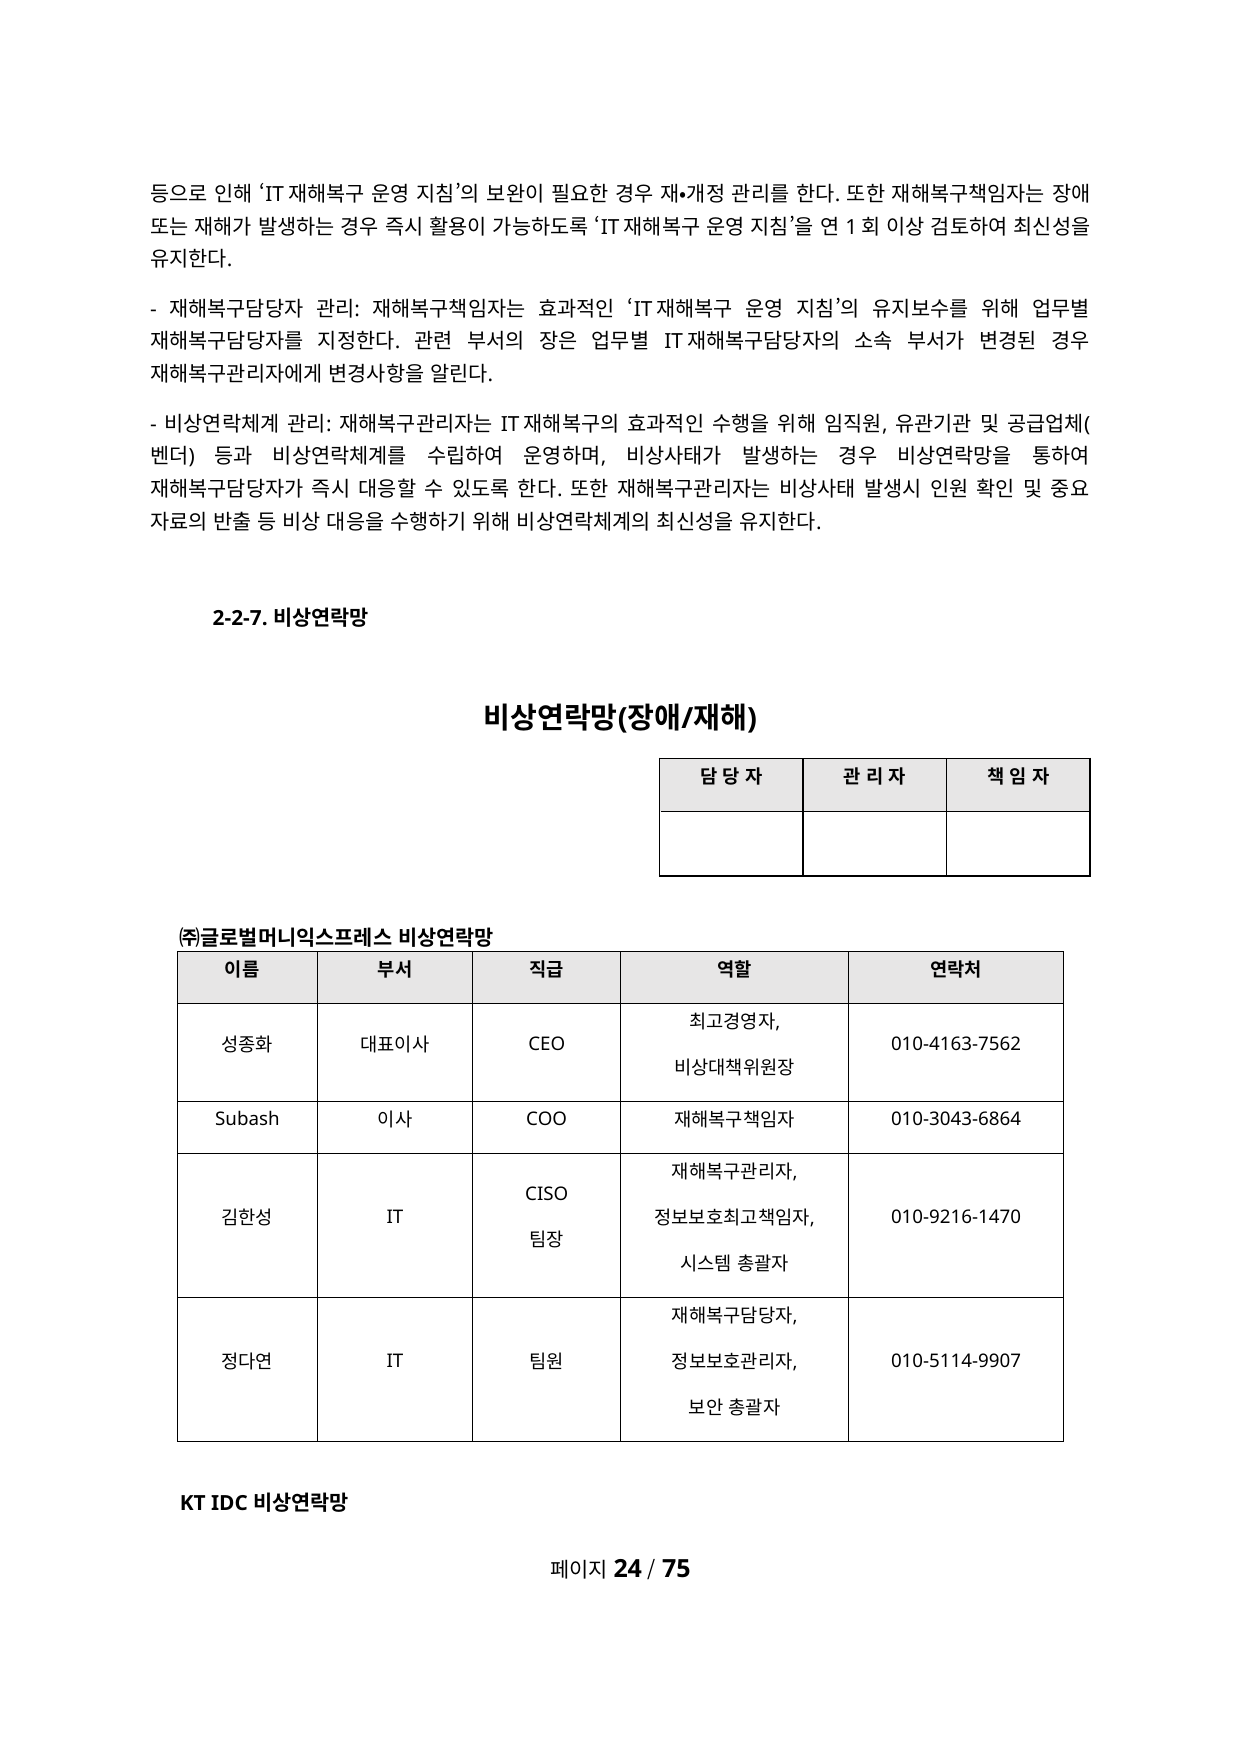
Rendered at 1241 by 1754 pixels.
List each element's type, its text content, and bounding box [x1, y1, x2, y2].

text ㈜글로벌머니익스프레스 비상연락망 [179, 921, 1090, 951]
table_cell IT [318, 1154, 472, 1297]
table_cell [804, 812, 946, 875]
table_cell 최고경영자, 비상대책위원장 [621, 1004, 848, 1101]
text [150, 177, 1090, 273]
text KT IDC 비상연락망 [179, 1486, 1090, 1516]
text - 비상연락체계 관리: 재해복구관리자는 IT재해복구의 효과적인 수행을 위해 임직원, 유관기관 및 공급업체(벤더) 등과 비상연락체계를 수립하여 운영하며, 비상사태가 발생하는 경우 비상연락망을 통하여 재해복구담당자가 즉시 대응할 수 있도록 한다. 또한 재해복구관리자는 비상사태 발생시 인원 확인 및 중요 자료의 반출 등 비상 대응을 수행하기 위해 비상연락체계의 최신성을 유지한다. [150, 407, 1090, 535]
table_cell [660, 812, 802, 875]
table_cell 팀원 [473, 1298, 620, 1441]
table_cell 010-9216-1470 [849, 1154, 1063, 1297]
table_cell COO [473, 1102, 620, 1153]
table_cell 재해복구담당자, 정보보호관리자, 보안 총괄자 [621, 1298, 848, 1441]
table_cell 대표이사 [318, 1004, 472, 1101]
text - 재해복구담당자 관리: 재해복구책임자는 효과적인 ‘IT재해복구 운영 지침’의 유지보수를 위해 업무별 재해복구담당자를 지정한다. 관련 부서의 장은 업무별 IT재해복구담당자의 소속 부서가 변경된 경우 재해복구관리자에게 변경사항을 알린다. [150, 292, 1090, 388]
table_cell IT [318, 1298, 472, 1441]
table_cell Subash [178, 1102, 317, 1153]
text 비상연락망(장애/재해) [150, 695, 1090, 737]
table_cell 재해복구책임자 [621, 1102, 848, 1153]
table_cell 010-4163-7562 [849, 1004, 1063, 1101]
table_cell [947, 812, 1089, 875]
table_cell 정다연 [178, 1298, 317, 1441]
table_header 직급 [473, 952, 620, 1003]
table_cell 재해복구관리자, 정보보호최고책임자, 시스템 총괄자 [621, 1154, 848, 1297]
table_cell 010-3043-6864 [849, 1102, 1063, 1153]
subtitle 2-2-7. 비상연락망 [212, 602, 1090, 632]
table_cell 010-5114-9907 [849, 1298, 1063, 1441]
table_header 연락처 [849, 952, 1063, 1003]
table_cell 김한성 [178, 1154, 317, 1297]
table_cell CEO [473, 1004, 620, 1101]
table_cell 성종화 [178, 1004, 317, 1101]
table_header 이름 [178, 952, 317, 1003]
table_header 관 리 자 [804, 759, 946, 811]
table_cell 이사 [318, 1102, 472, 1153]
table_header 역할 [621, 952, 848, 1003]
table_header 담 당 자 [660, 759, 802, 811]
table_header 부서 [318, 952, 472, 1003]
table_header 책 임 자 [947, 759, 1089, 811]
table_cell CISO 팀장 [473, 1154, 620, 1297]
